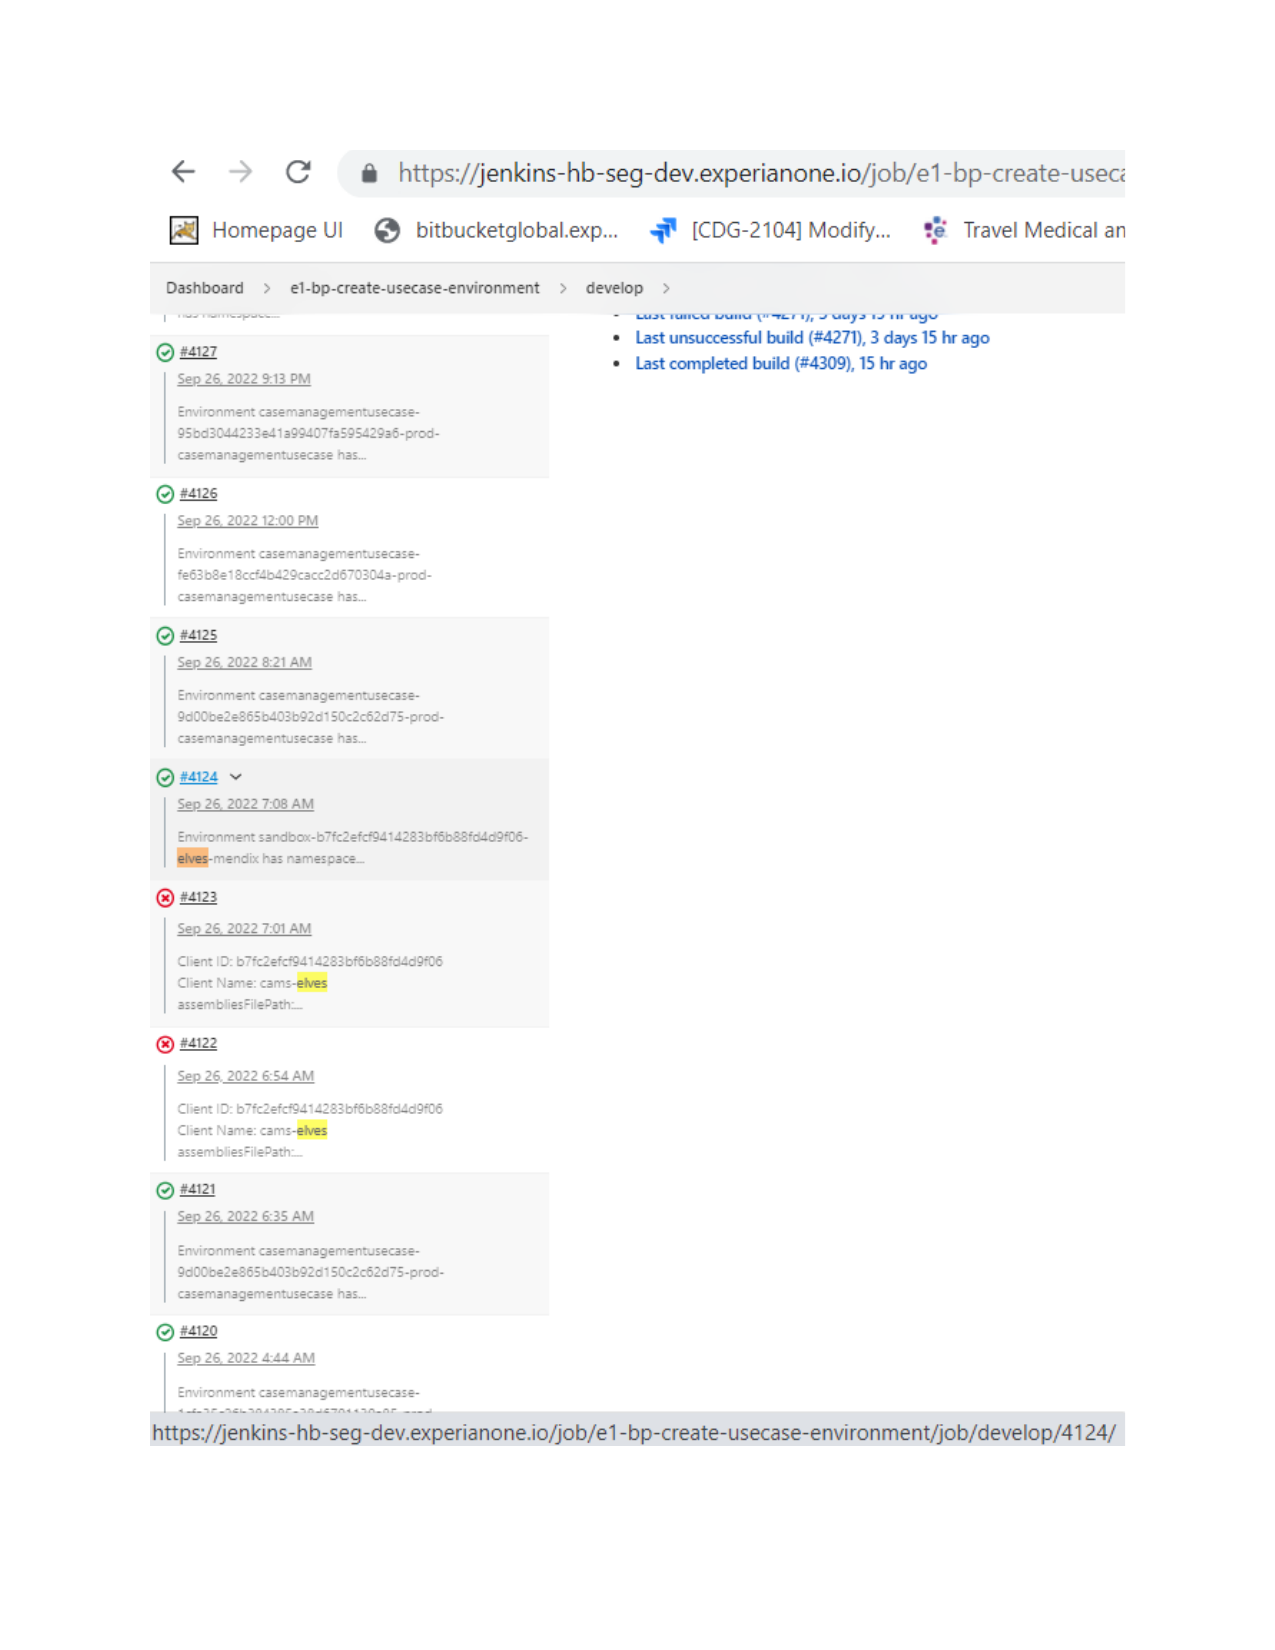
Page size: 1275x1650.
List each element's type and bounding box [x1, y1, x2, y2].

picture [150, 150, 1125, 1446]
